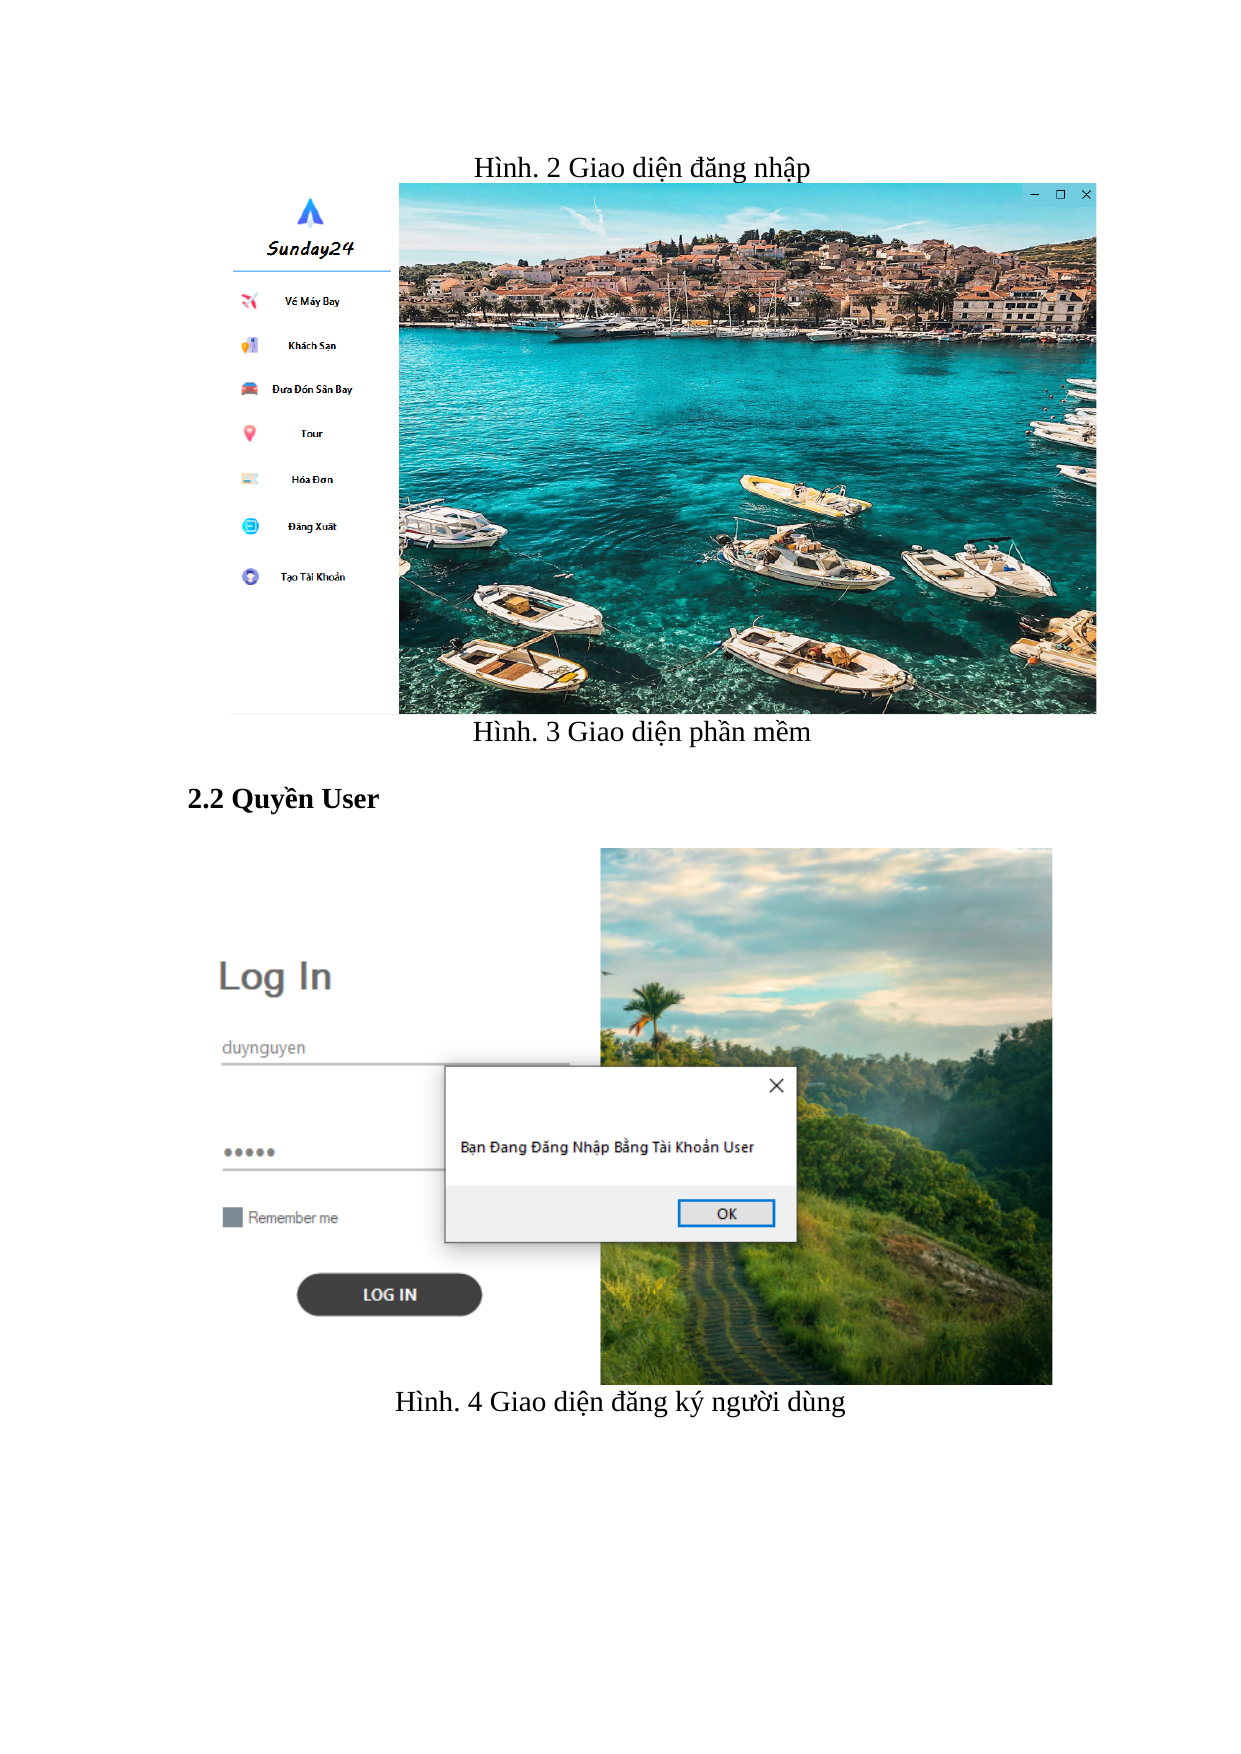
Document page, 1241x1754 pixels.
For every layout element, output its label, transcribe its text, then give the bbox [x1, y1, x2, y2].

picture [187, 848, 1053, 1385]
list Quyền User [187, 781, 1053, 815]
text Hình. 3 Giao diện phần mềm [187, 714, 1053, 748]
text Hình. 2 Giao diện đăng nhập [187, 150, 1053, 183]
picture [231, 183, 1097, 715]
text Hình. 4 Giao diện đăng ký người dùng [187, 1385, 1053, 1418]
